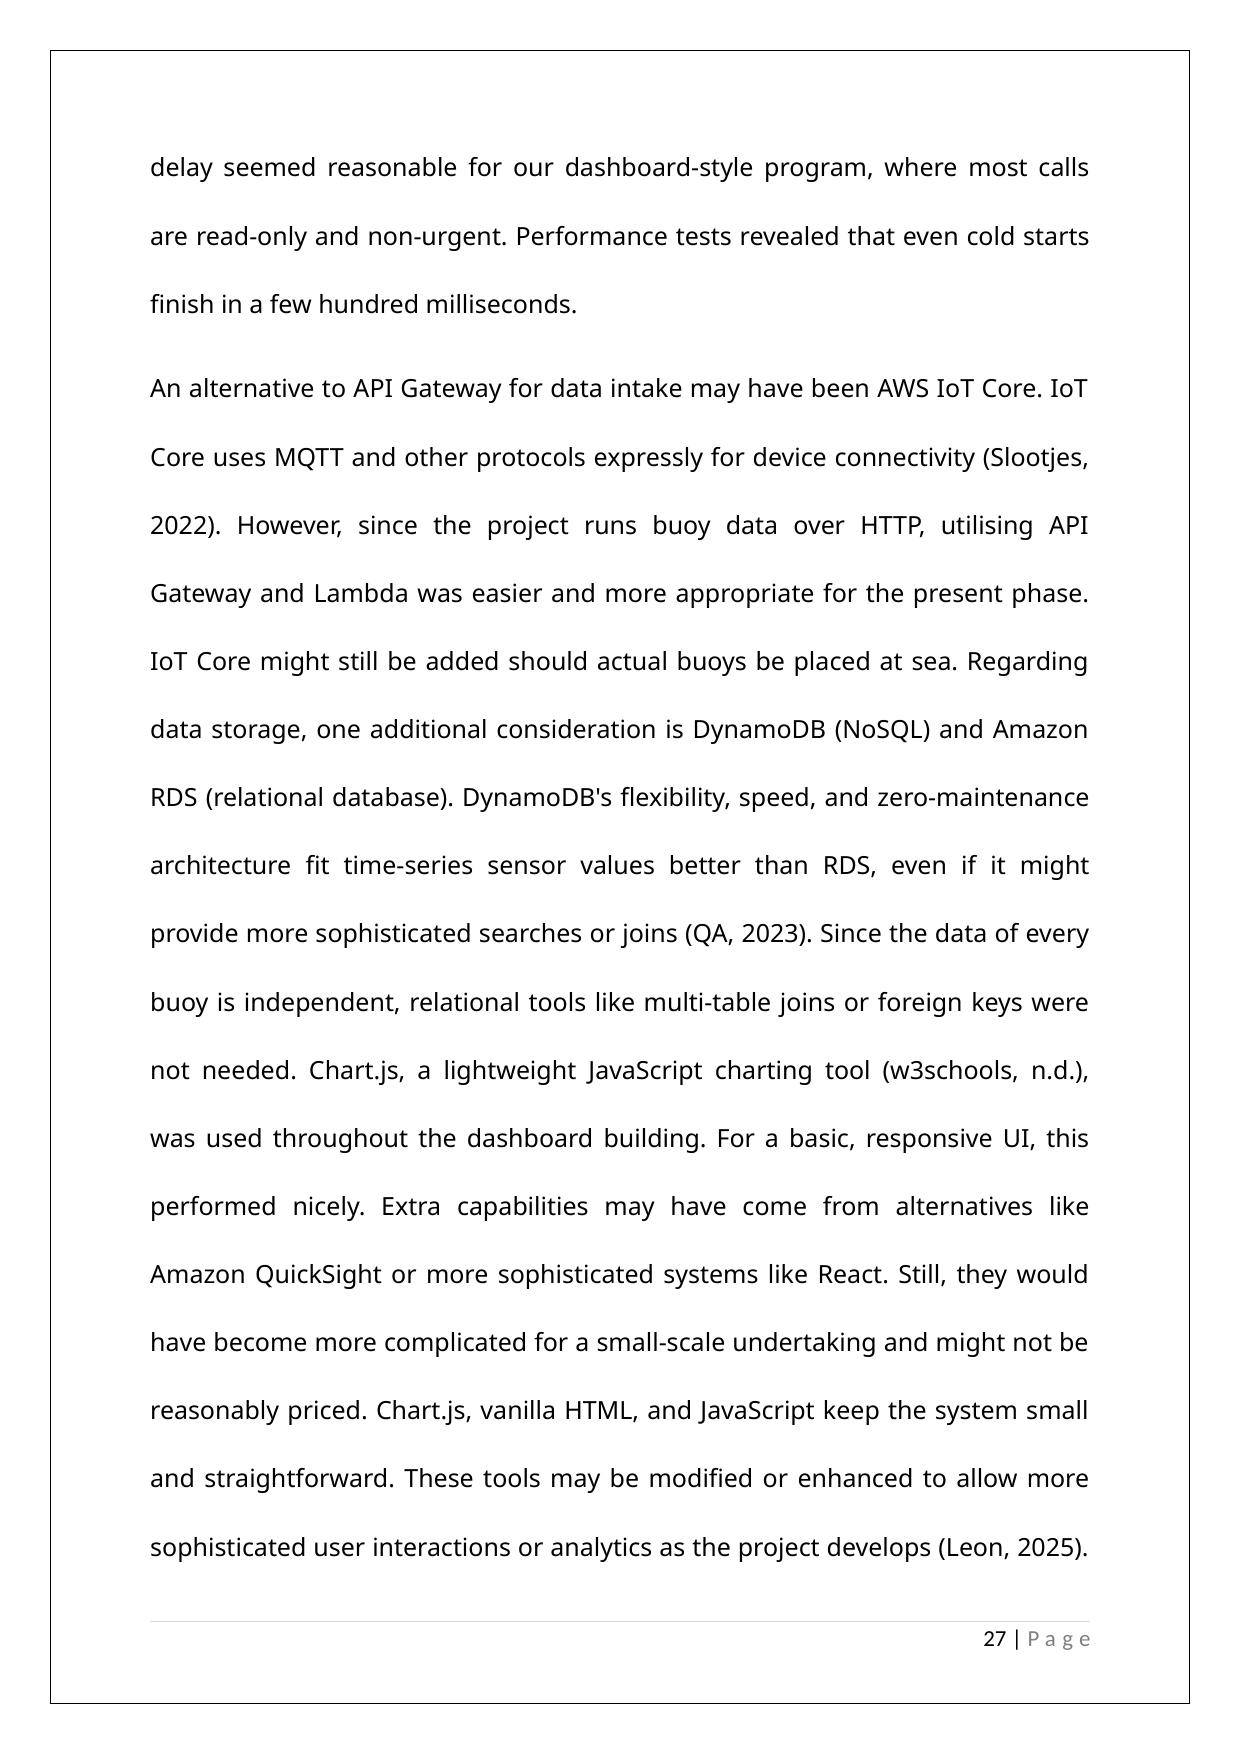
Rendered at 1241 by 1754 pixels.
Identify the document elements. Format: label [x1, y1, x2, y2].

text [150, 150, 1090, 320]
text [150, 371, 1090, 1563]
